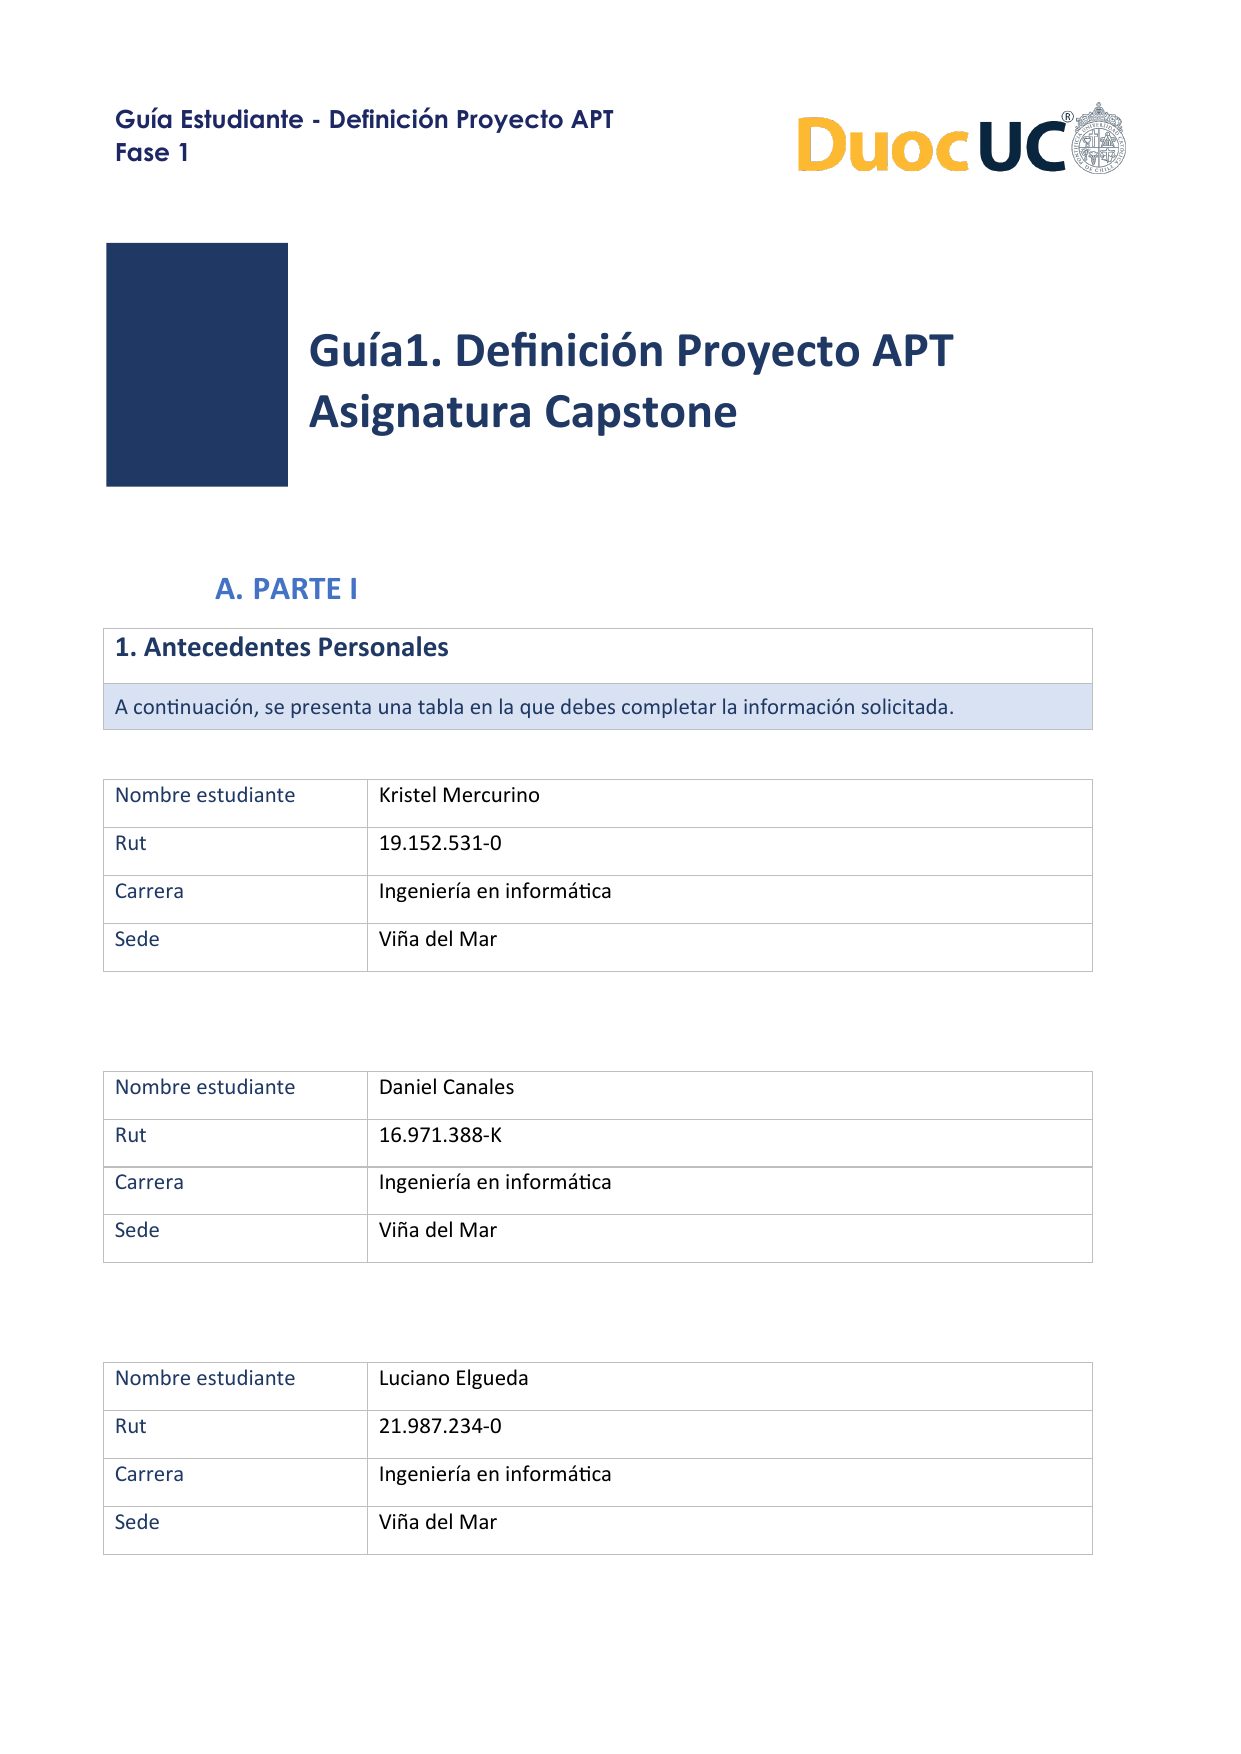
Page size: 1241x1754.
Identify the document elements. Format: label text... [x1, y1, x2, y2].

table_cell Ingeniería en informática [368, 1168, 1092, 1214]
table_cell 21.987.234-0 [368, 1411, 1092, 1458]
list PARTE I [215, 567, 1063, 608]
table_header Nombre estudiante [104, 1363, 367, 1410]
table_cell Sede [104, 1507, 367, 1553]
table_cell Carrera [104, 1459, 367, 1506]
table_cell Rut [104, 828, 367, 875]
table_cell Sede [104, 924, 367, 971]
table_cell Sede [104, 1215, 367, 1262]
table_cell Viña del Mar [368, 924, 1092, 971]
table_cell Ingeniería en informática [368, 1459, 1092, 1506]
table_cell 19.152.531-0 [368, 828, 1092, 875]
table_cell Viña del Mar [368, 1507, 1092, 1553]
table_header Luciano Elgueda [368, 1363, 1092, 1410]
table_header 1. Antecedentes Personales [104, 629, 1092, 683]
table_header Nombre estudiante [104, 780, 367, 827]
table_header Daniel Canales [368, 1072, 1092, 1119]
text } [177, 239, 1063, 267]
table_header Kristel Mercurino [368, 780, 1092, 827]
table_cell Rut [104, 1120, 367, 1166]
table_cell Ingeniería en informática [368, 876, 1092, 923]
table_cell Rut [104, 1411, 367, 1458]
table_cell Viña del Mar [368, 1215, 1092, 1262]
table_header Nombre estudiante [104, 1072, 367, 1119]
table_cell A continuación, se presenta una tabla en la que debes completar la información solicitada. [104, 684, 1092, 729]
table_cell Carrera [104, 876, 367, 923]
table_cell Carrera [104, 1168, 367, 1214]
table_cell 16.971.388-K [368, 1120, 1092, 1166]
picture [798, 102, 1126, 174]
